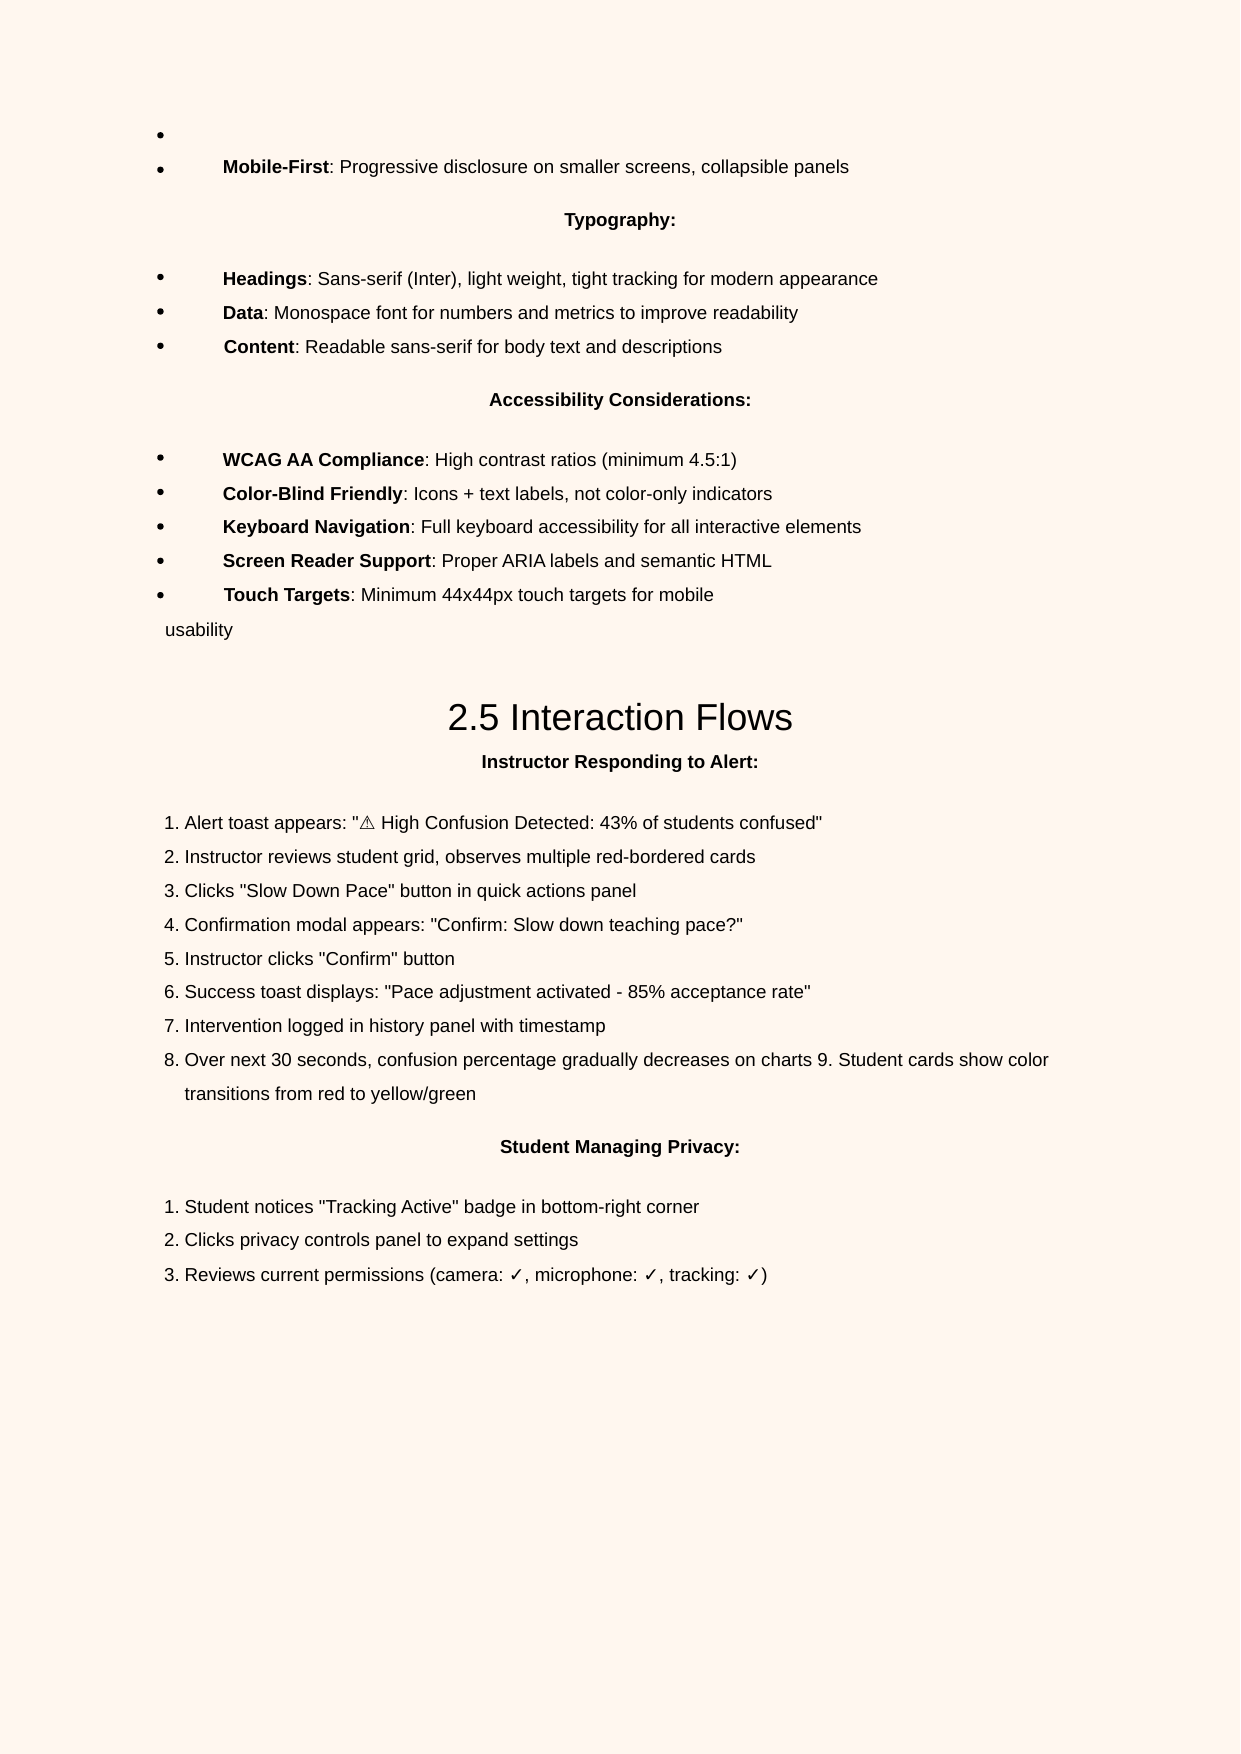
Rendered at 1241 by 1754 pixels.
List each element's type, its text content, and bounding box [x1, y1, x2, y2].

text Data: Monospace font for numbers and metrics to improve readability Content: Readable sans-serif for body text and descriptions [164, 302, 831, 358]
text Student Managing Privacy: [124, 1136, 1117, 1157]
text Screen Reader Support: Proper ARIA labels and semantic HTML Touch Targets: Minimum 44x44px touch targets for mobile usability [164, 550, 786, 640]
text Headings: Sans-serif (Inter), light weight, tight tracking for modern appearance [164, 268, 1121, 290]
list Intervention logged in history panel with timestamp [164, 1015, 1121, 1036]
text Mobile-First: Progressive disclosure on smaller screens, collapsible panels [164, 156, 1121, 177]
subtitle 2.5 Interaction Flows [124, 695, 1117, 738]
text WCAG AA Compliance: High contrast ratios (minimum 4.5:1) [164, 449, 1121, 470]
text Instructor Responding to Alert: [124, 751, 1117, 773]
list Clicks "Slow Down Pace" button in quick actions panel [164, 880, 1121, 901]
list Over next 30 seconds, confusion percentage gradually decreases on charts 9. Student cards show color transitions from red to yellow/green [164, 1049, 1121, 1104]
list Clicks privacy controls panel to expand settings [164, 1229, 1121, 1251]
list Student notices "Tracking Active" badge in bottom-right corner [164, 1196, 1121, 1217]
list Alert toast appears: "⚠ High Confusion Detected: 43% of students confused" [164, 811, 1121, 834]
list Success toast displays: "Pace adjustment activated - 85% acceptance rate" [164, 981, 1121, 1003]
list Instructor reviews student grid, observes multiple red-bordered cards [164, 846, 1121, 868]
list Reviews current permissions (camera: ✓, microphone: ✓, tracking: ✓) [164, 1263, 1121, 1286]
text Accessibility Considerations: [124, 389, 1117, 411]
text Color-Blind Friendly: Icons + text labels, not color-only indicators [164, 482, 1121, 504]
text Keyboard Navigation: Full keyboard accessibility for all interactive elements [164, 516, 1121, 538]
list Confirmation modal appears: "Confirm: Slow down teaching pace?" [164, 914, 1121, 935]
text Typography: [124, 208, 1117, 230]
list Instructor clicks "Confirm" button [164, 947, 1121, 969]
